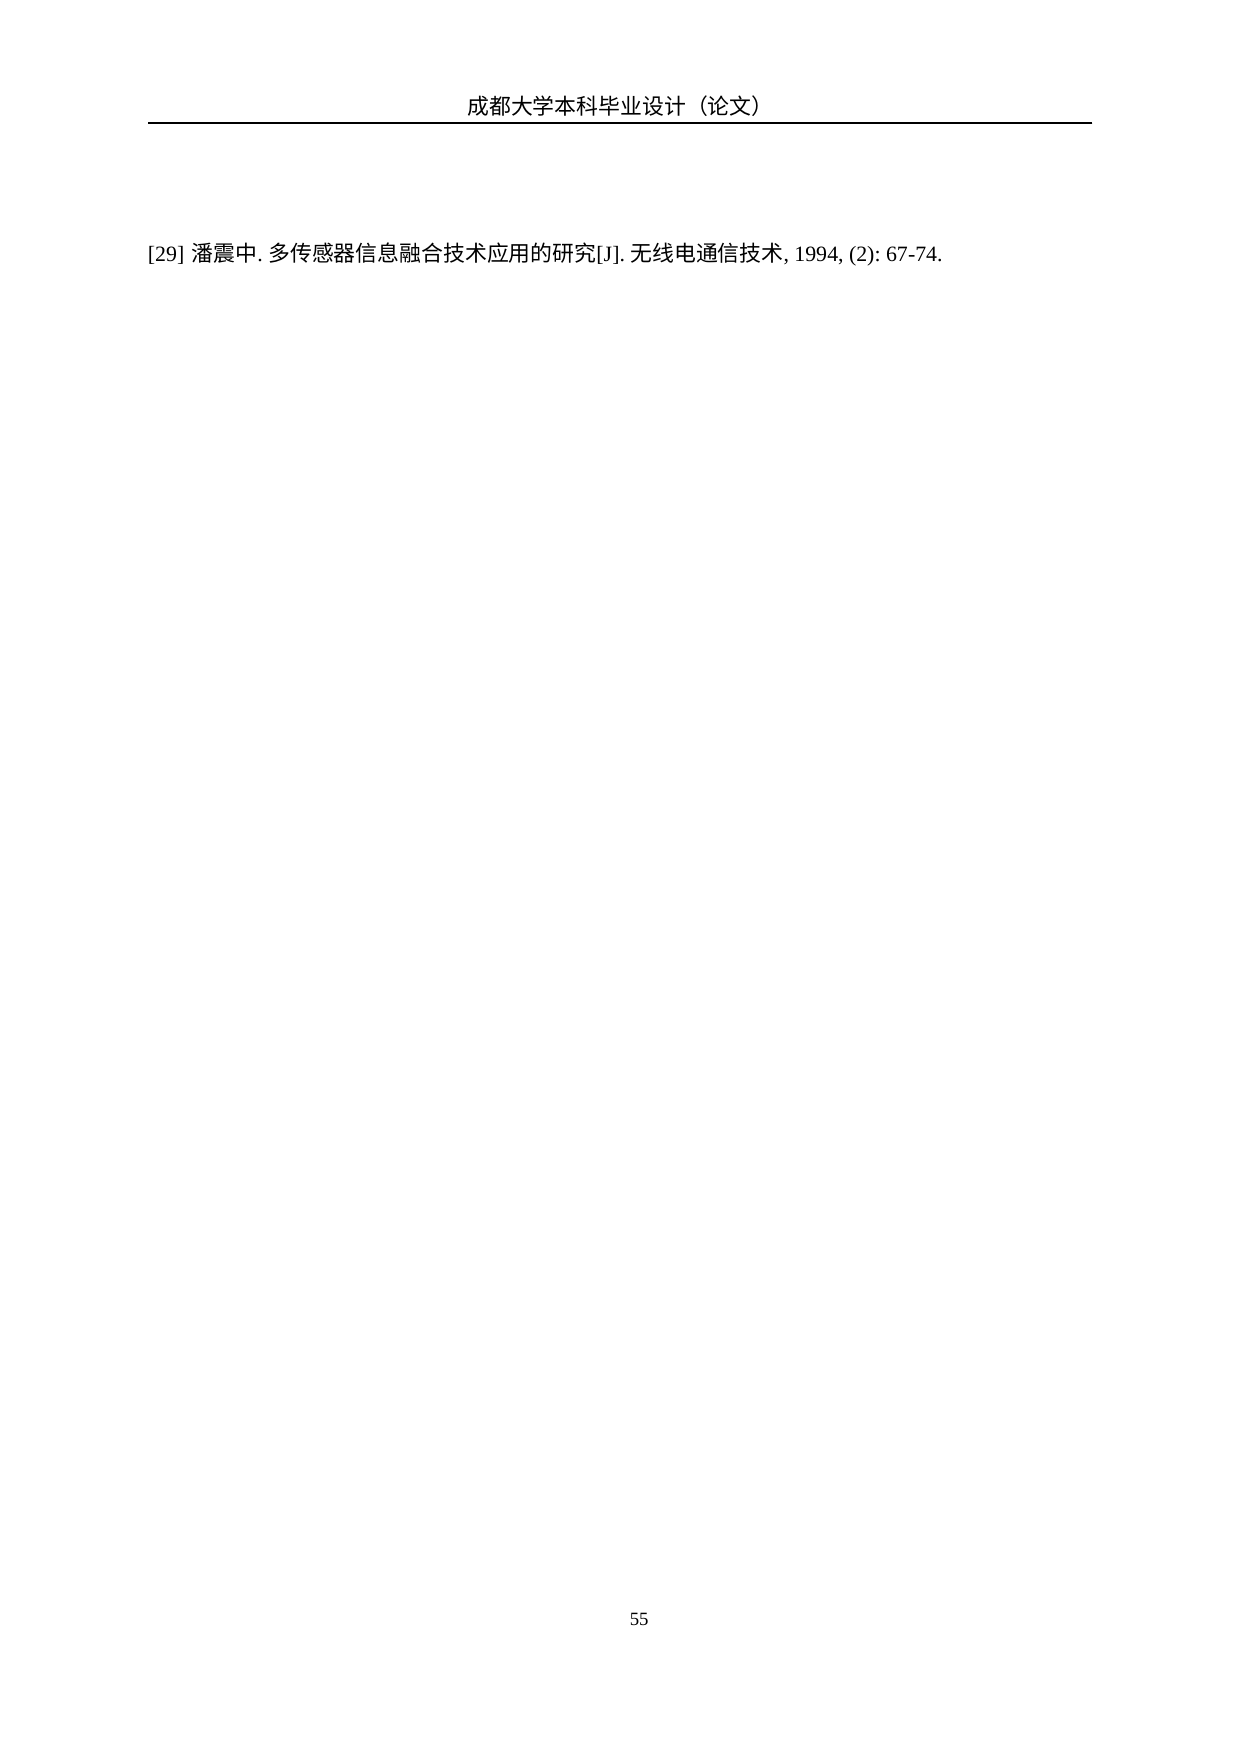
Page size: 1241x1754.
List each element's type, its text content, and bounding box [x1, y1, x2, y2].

text 潘震中. 多传感器信息融合技术应用的研究[J]. 无线电通信技术, 1994, (2): 67-74. [148, 236, 1092, 268]
